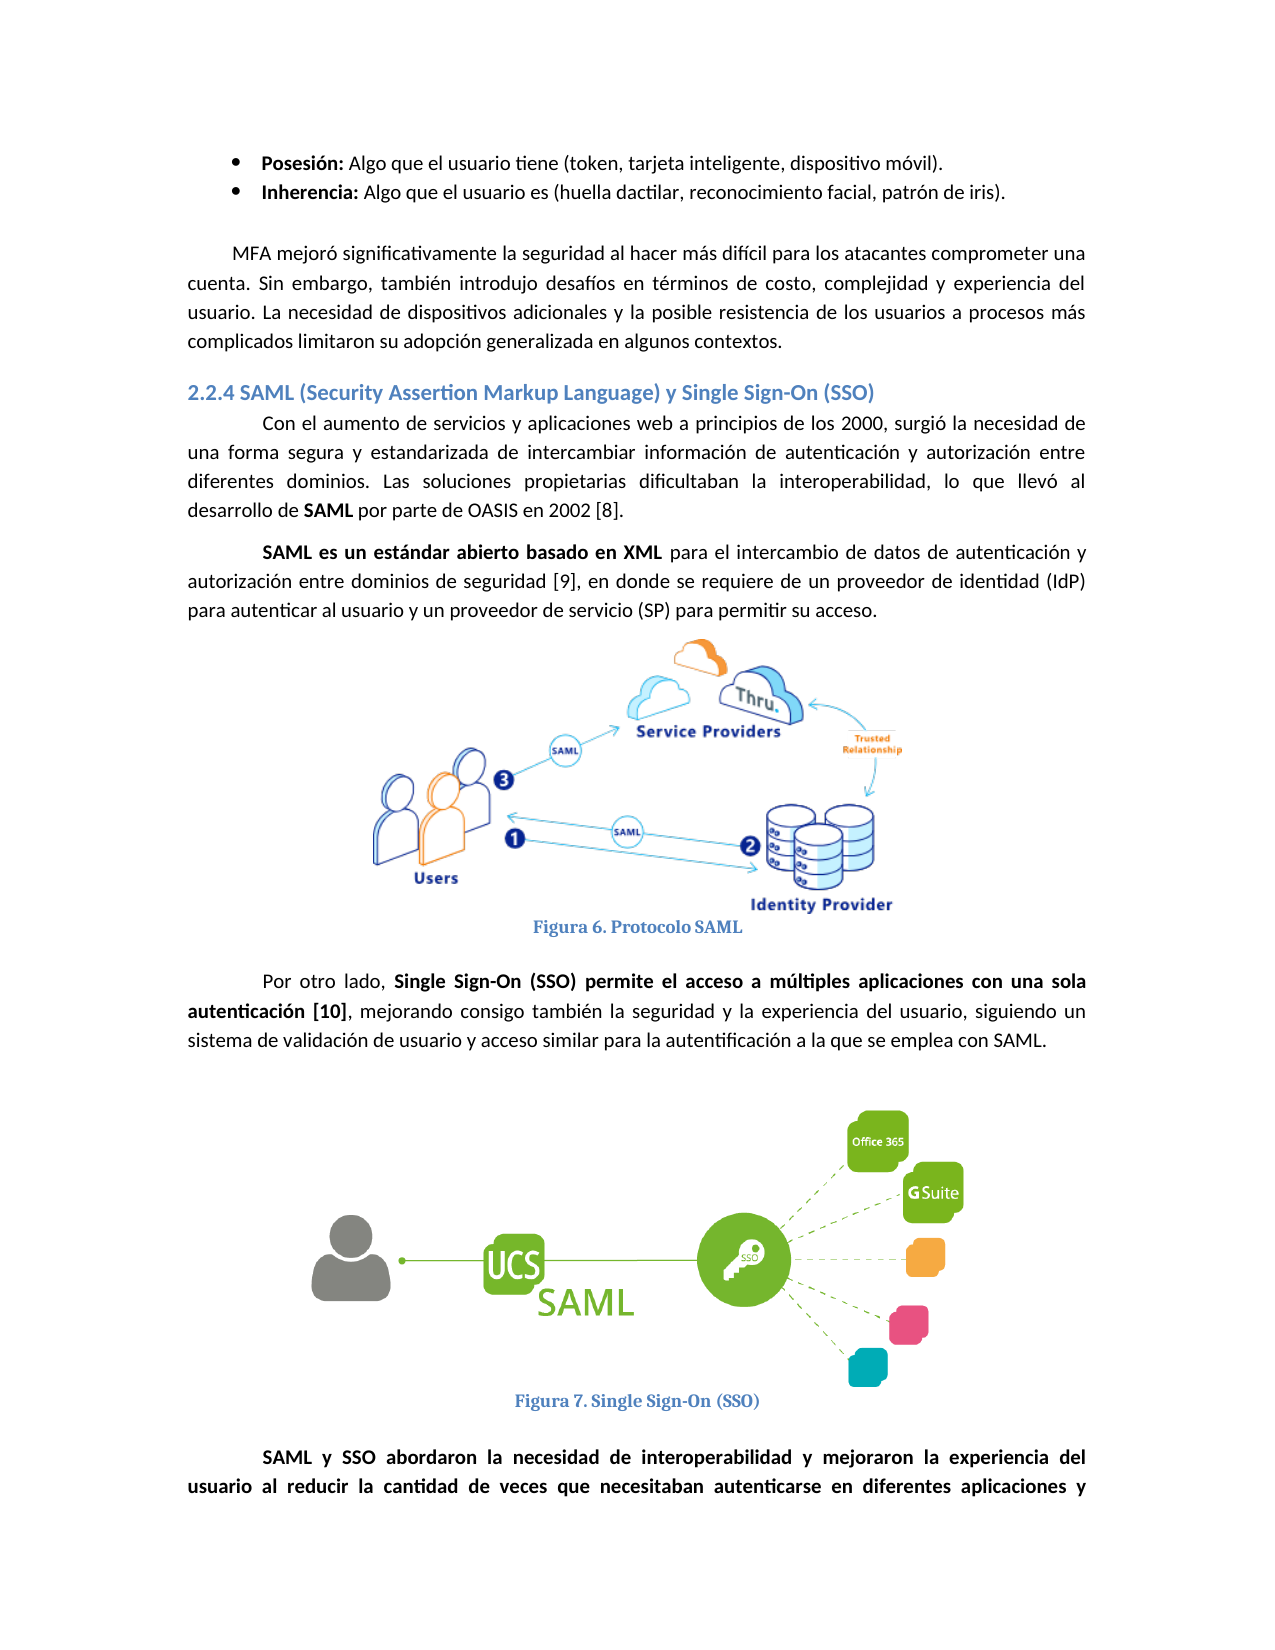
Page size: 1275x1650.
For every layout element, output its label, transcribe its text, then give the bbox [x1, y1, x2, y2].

subtitle 2.2.4 SAML (Security Assertion Markup Language) y Single Sign-On (SSO) [187, 378, 1087, 406]
text MFA mejoró significativamente la seguridad al hacer más difícil para los atacantes comprometer una cuenta. Sin embargo, también introdujo desafíos en términos de costo, complejidad y experiencia del usuario. La necesidad de dispositivos adicionales y la posible resistencia de los usuarios a procesos más complicados limitaron su adopción generalizada en algunos contextos. [187, 241, 1087, 353]
picture [373, 639, 902, 914]
list Inherencia: Algo que el usuario es (huella dactilar, reconocimiento facial, patrón de iris). [232, 179, 1087, 204]
picture [311, 1110, 964, 1387]
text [187, 1444, 1087, 1498]
text Figura 7. Single Sign-On (SSO) [187, 1390, 1087, 1412]
text Figura 6. Protocolo SAML [187, 917, 1087, 938]
list Posesión: Algo que el usuario tiene (token, tarjeta inteligente, dispositivo móvil). [232, 150, 1087, 175]
text SAML es un estándar abierto basado en XML para el intercambio de datos de autenticación y autorización entre dominios de seguridad [9], en donde se requiere de un proveedor de identidad (IdP) para autenticar al usuario y un proveedor de servicio (SP) para permitir su acceso. [187, 539, 1087, 623]
text Con el aumento de servicios y aplicaciones web a principios de los 2000, surgió la necesidad de una forma segura y estandarizada de intercambiar información de autenticación y autorización entre diferentes dominios. Las soluciones propietarias dificultaban la interoperabilidad, lo que llevó al desarrollo de SAML por parte de OASIS en 2002 [8]. [187, 410, 1087, 523]
text Por otro lado, Single Sign-On (SSO) permite el acceso a múltiples aplicaciones con una sola autenticación [10], mejorando consigo también la seguridad y la experiencia del usuario, siguiendo un sistema de validación de usuario y acceso similar para la autentificación a la que se emplea con SAML. [187, 969, 1087, 1052]
